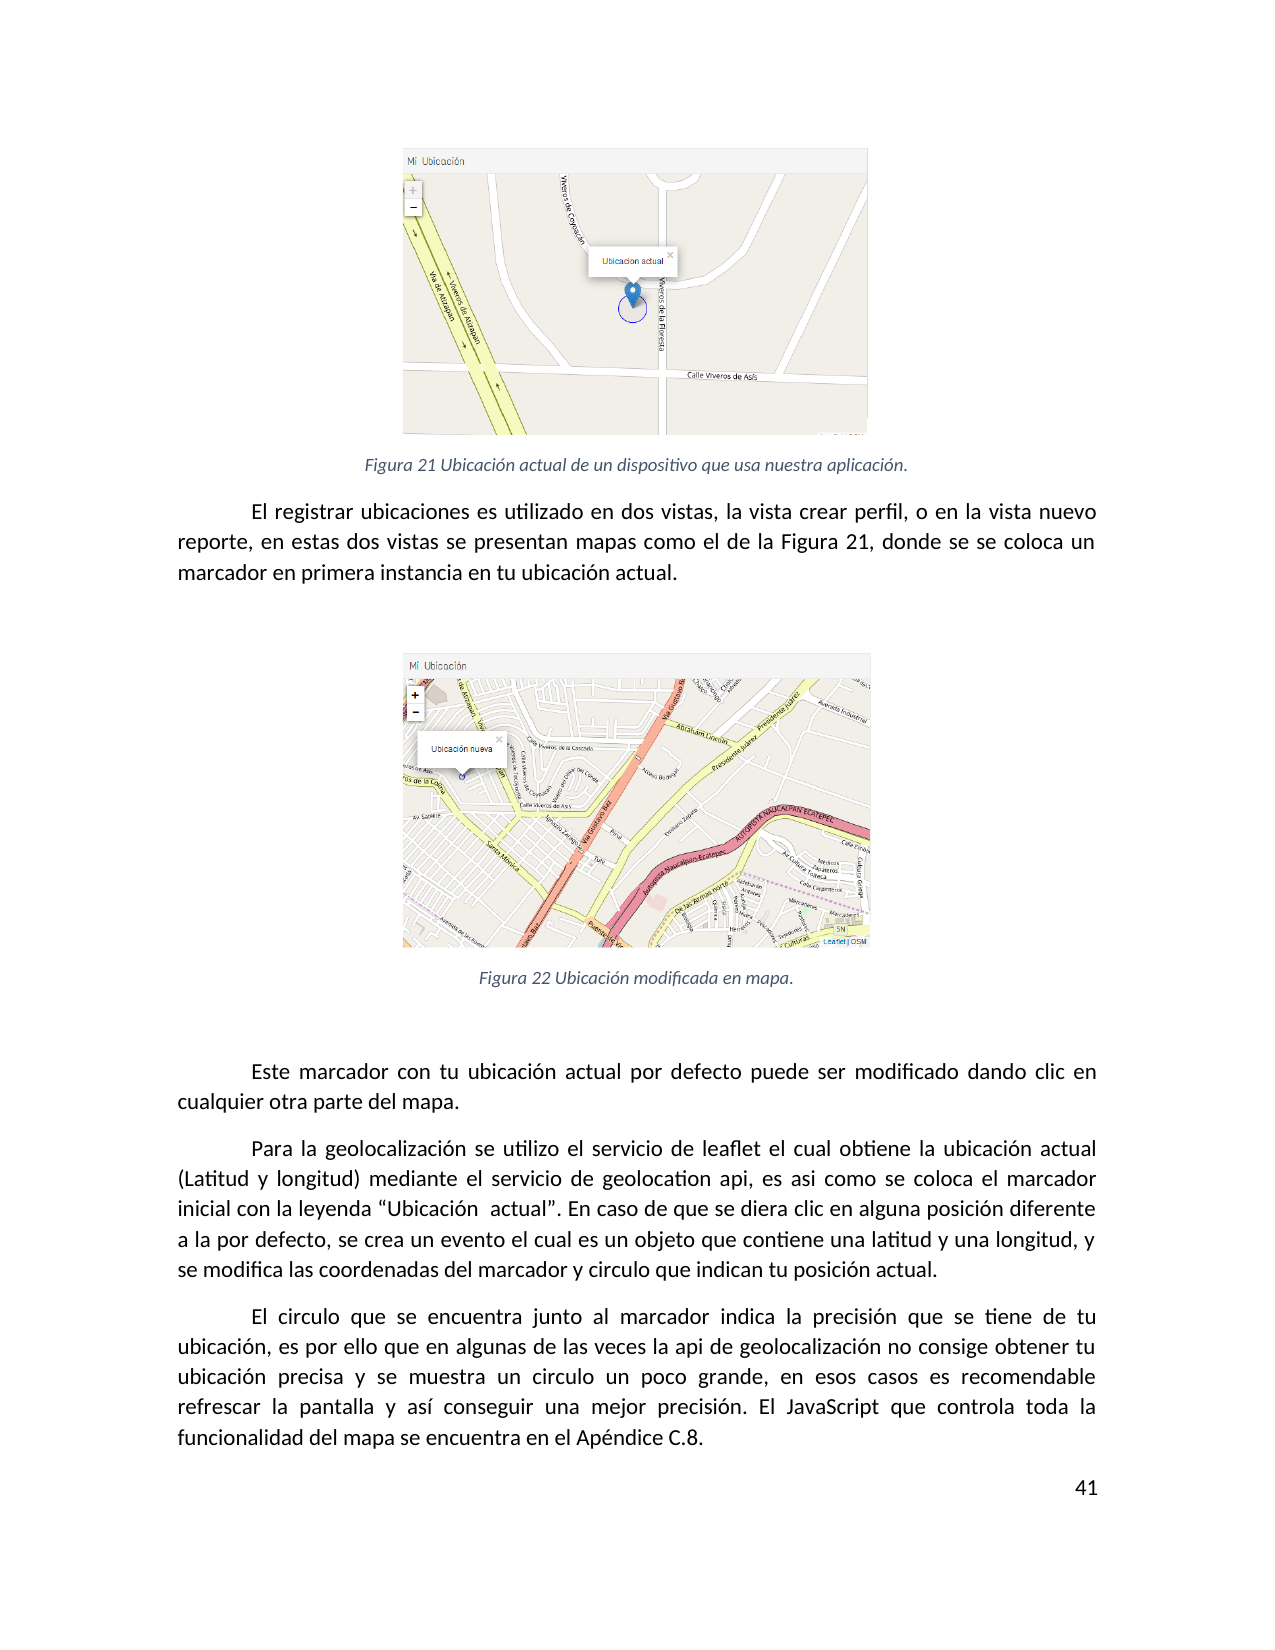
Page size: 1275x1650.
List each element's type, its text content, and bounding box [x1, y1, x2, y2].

text El registrar ubicaciones es utilizado en dos vistas, la vista crear perfil, o en la vista nuevo reporte, en estas dos vistas se presentan mapas como el de la Figura 21, donde se se coloca un marcador en primera instancia en tu ubicación actual. [177, 497, 1098, 586]
text Para la geolocalización se utilizo el servicio de leaflet el cual obtiene la ubicación actual (Latitud y longitud) mediante el servicio de geolocation api, es asi como se coloca el marcador inicial con la leyenda “Ubicación actual”. En caso de que se diera clic en alguna posición diferente a la por defecto, se crea un evento el cual es un objeto que contiene una latitud y una longitud, y se modifica las coordenadas del marcador y circulo que indican tu posición actual. [177, 1134, 1098, 1283]
picture [402, 147, 873, 435]
text Figura 21 Ubicación actual de un dispositivo que usa nuestra aplicación. [177, 453, 1098, 476]
text El circulo que se encuentra junto al marcador indica la precisión que se tiene de tu ubicación, es por ello que en algunas de las veces la api de geolocalización no consige obtener tu ubicación precisa y se muestra un circulo un poco grande, en esos casos es recomendable refrescar la pantalla y así conseguir una mejor precisión. El JavaScript que controla toda la funcionalidad del mapa se encuentra en el Apéndice C.8. [177, 1302, 1098, 1451]
picture [402, 651, 873, 948]
text Este marcador con tu ubicación actual por defecto puede ser modificado dando clic en cualquier otra parte del mapa. [177, 1057, 1098, 1115]
text Figura 22 Ubicación modificada en mapa. [177, 966, 1098, 989]
